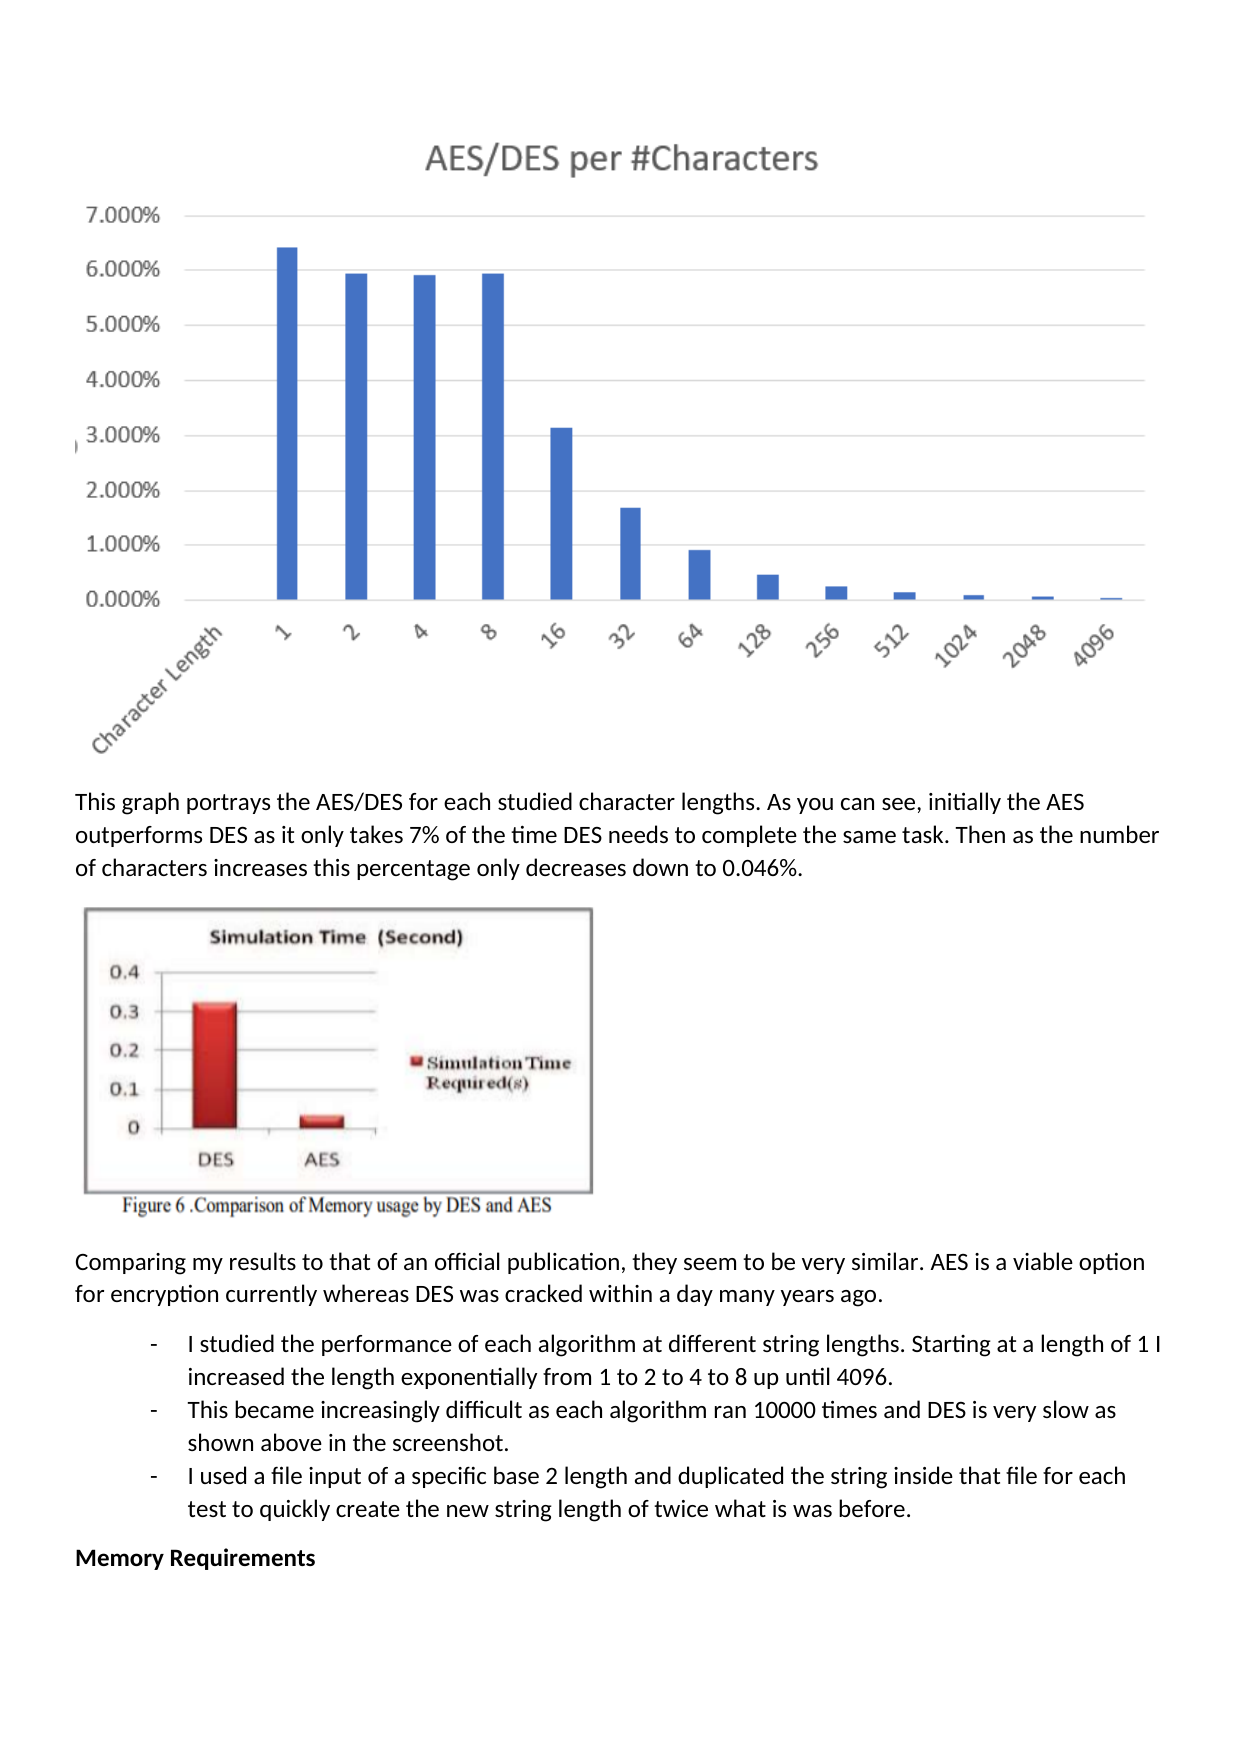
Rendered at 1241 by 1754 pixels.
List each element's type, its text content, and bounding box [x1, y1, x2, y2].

picture [75, 901, 603, 1227]
text This graph portrays the AES/DES for each studied character lengths. As you can see, initially the AES outperforms DES as it only takes 7% of the time DES needs to complete the same task. Then as the number of characters increases this percentage only decreases down to 0.046%. [75, 786, 1165, 882]
text Comparing my results to that of an official publication, they seem to be very similar. AES is a viable option for encryption currently whereas DES was cracked within a day many years ago. [75, 1246, 1165, 1309]
list I used a file input of a specific base 2 length and duplicated the string inside that file for each test to quickly create the new string length of twice what is was before. [150, 1460, 1165, 1523]
picture [75, 124, 1166, 767]
list I studied the performance of each algorithm at different string lengths. Starting at a length of 1 I increased the length exponentially from 1 to 2 to 4 to 8 up until 4096. [150, 1328, 1165, 1392]
text Memory Requirements [75, 1542, 1165, 1573]
list This became increasingly difficult as each algorithm ran 10000 times and DES is very slow as shown above in the screenshot. [150, 1394, 1165, 1457]
